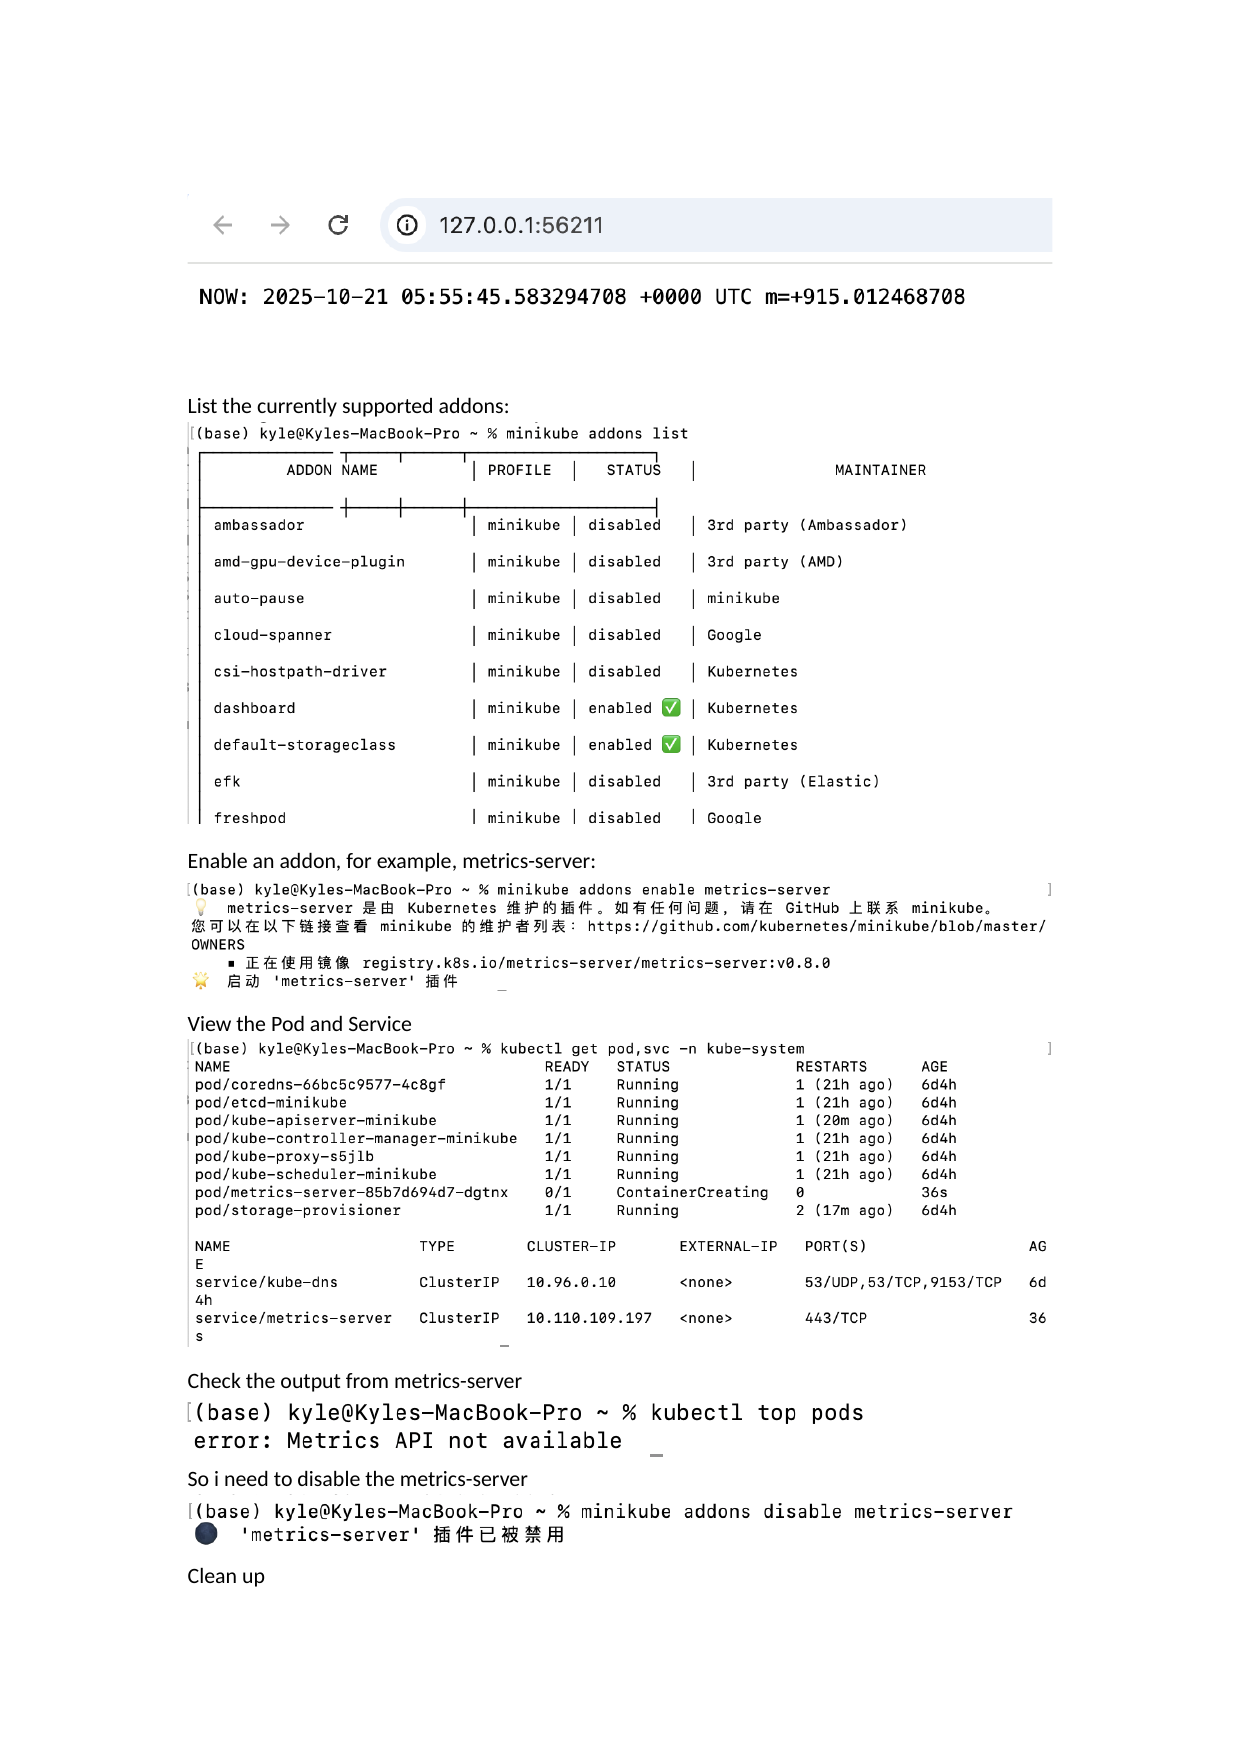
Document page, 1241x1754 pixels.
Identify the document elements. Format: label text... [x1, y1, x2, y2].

text Enable an addon, for example, metrics-server: [187, 844, 1053, 877]
text Check the output from metrics-server [187, 1364, 1053, 1397]
picture [187, 877, 1053, 991]
picture [187, 1039, 1053, 1347]
text List the currently supported addons: [187, 389, 1053, 422]
picture [187, 194, 1053, 376]
text Clean up [187, 1559, 1053, 1592]
picture [187, 1494, 1052, 1547]
text View the Pod and Service [187, 1007, 1053, 1039]
text So i need to disable the metrics-server [187, 1462, 1053, 1494]
picture [187, 422, 1053, 824]
picture [187, 1397, 1052, 1457]
